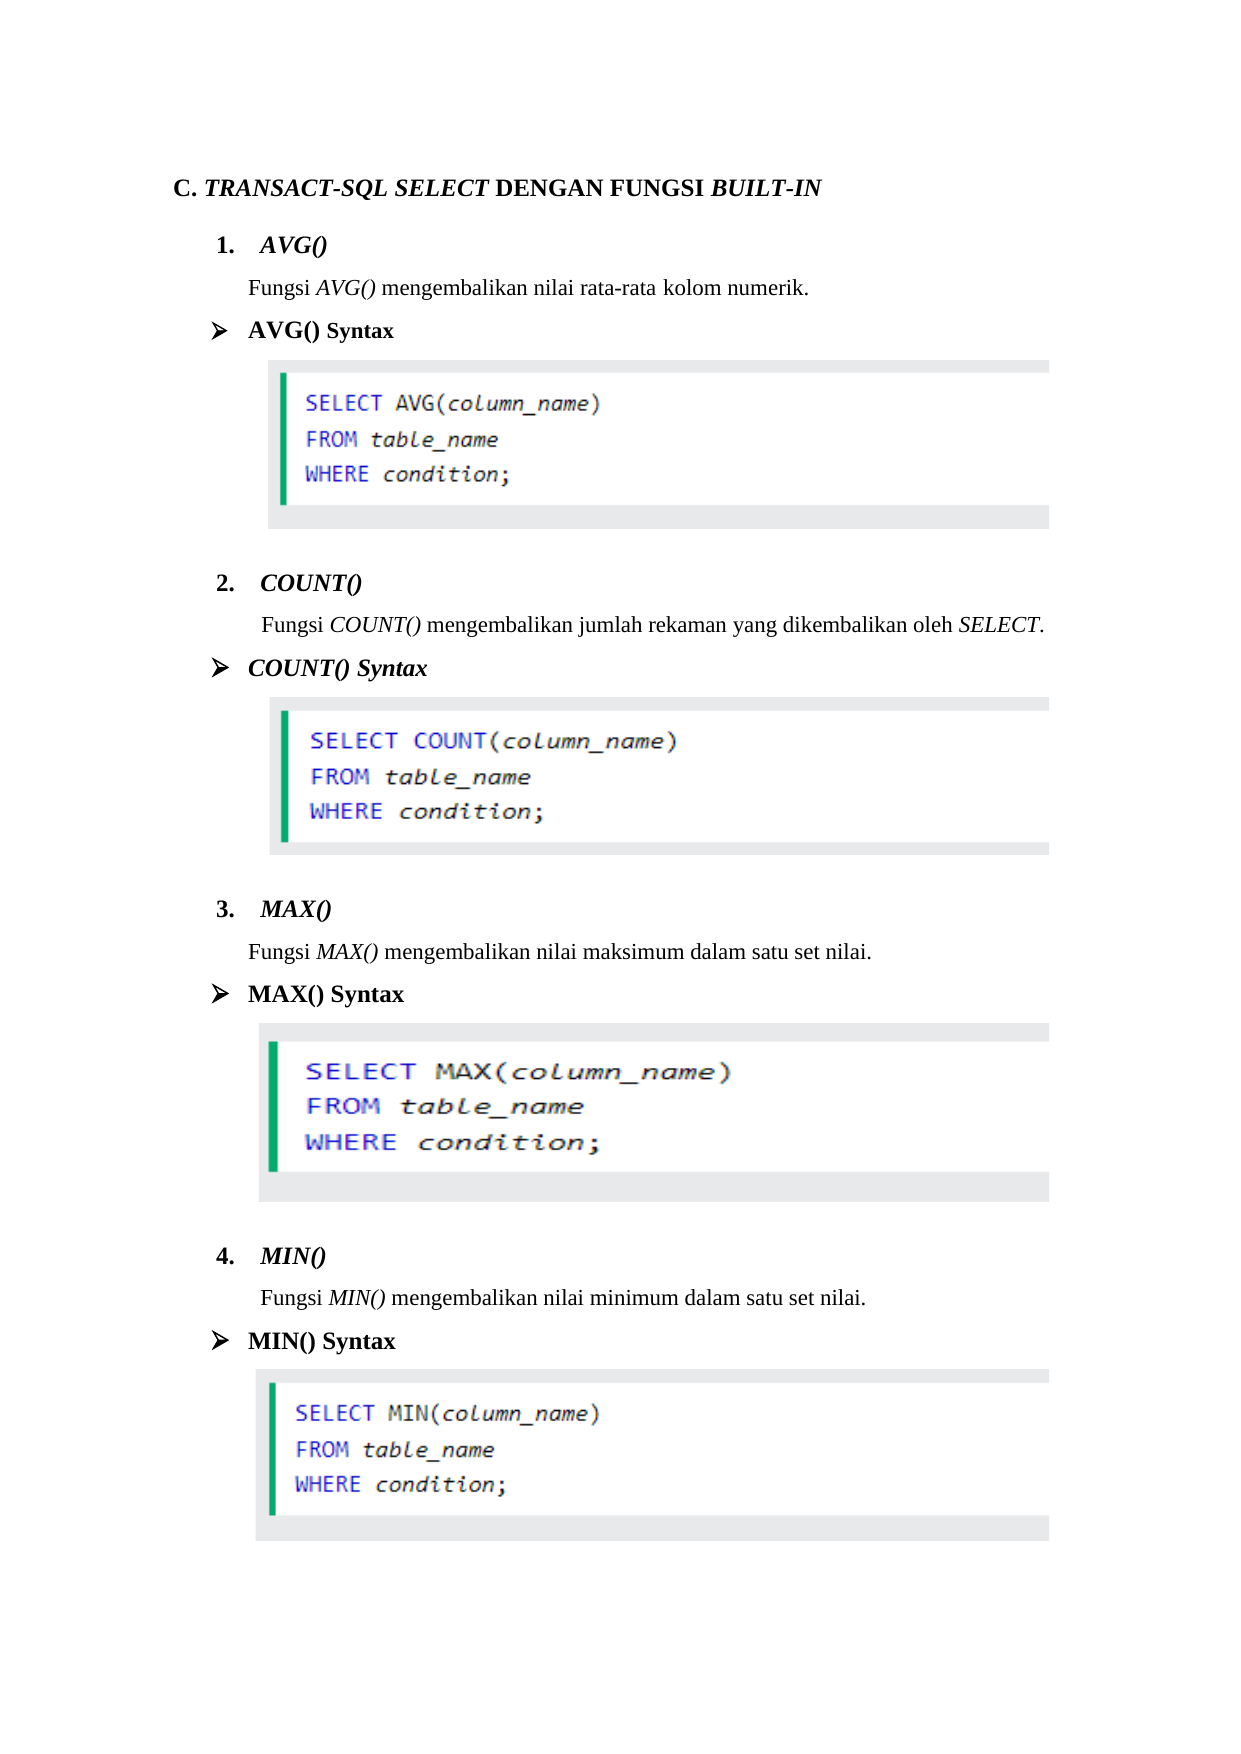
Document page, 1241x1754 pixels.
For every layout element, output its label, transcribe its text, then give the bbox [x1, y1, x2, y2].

picture [268, 360, 1050, 529]
list AVG() Syntax [210, 316, 1064, 344]
list MAX() [216, 894, 1065, 923]
list AVG() [216, 231, 1065, 259]
list MAX() Syntax [210, 979, 1064, 1008]
text C. TRANSACT-SQL SELECT DENGAN FUNGSI BUILT-IN [173, 173, 1065, 202]
picture [269, 697, 1050, 855]
list COUNT() Syntax [210, 653, 1064, 682]
text Fungsi COUNT() mengembalikan jumlah rekaman yang dikembalikan oleh SELECT. [261, 611, 1064, 638]
list COUNT() [216, 568, 1065, 597]
picture [255, 1369, 1050, 1541]
text Fungsi AVG() mengembalikan nilai rata-rata kolom numerik. [173, 274, 1064, 300]
picture [258, 1023, 1050, 1202]
text Fungsi MIN() mengembalikan nilai minimum dalam satu set nilai. [260, 1284, 1064, 1311]
text Fungsi MAX() mengembalikan nilai maksimum dalam satu set nilai. [173, 938, 1064, 964]
list MIN() [216, 1241, 1065, 1270]
list MIN() Syntax [210, 1326, 1064, 1354]
